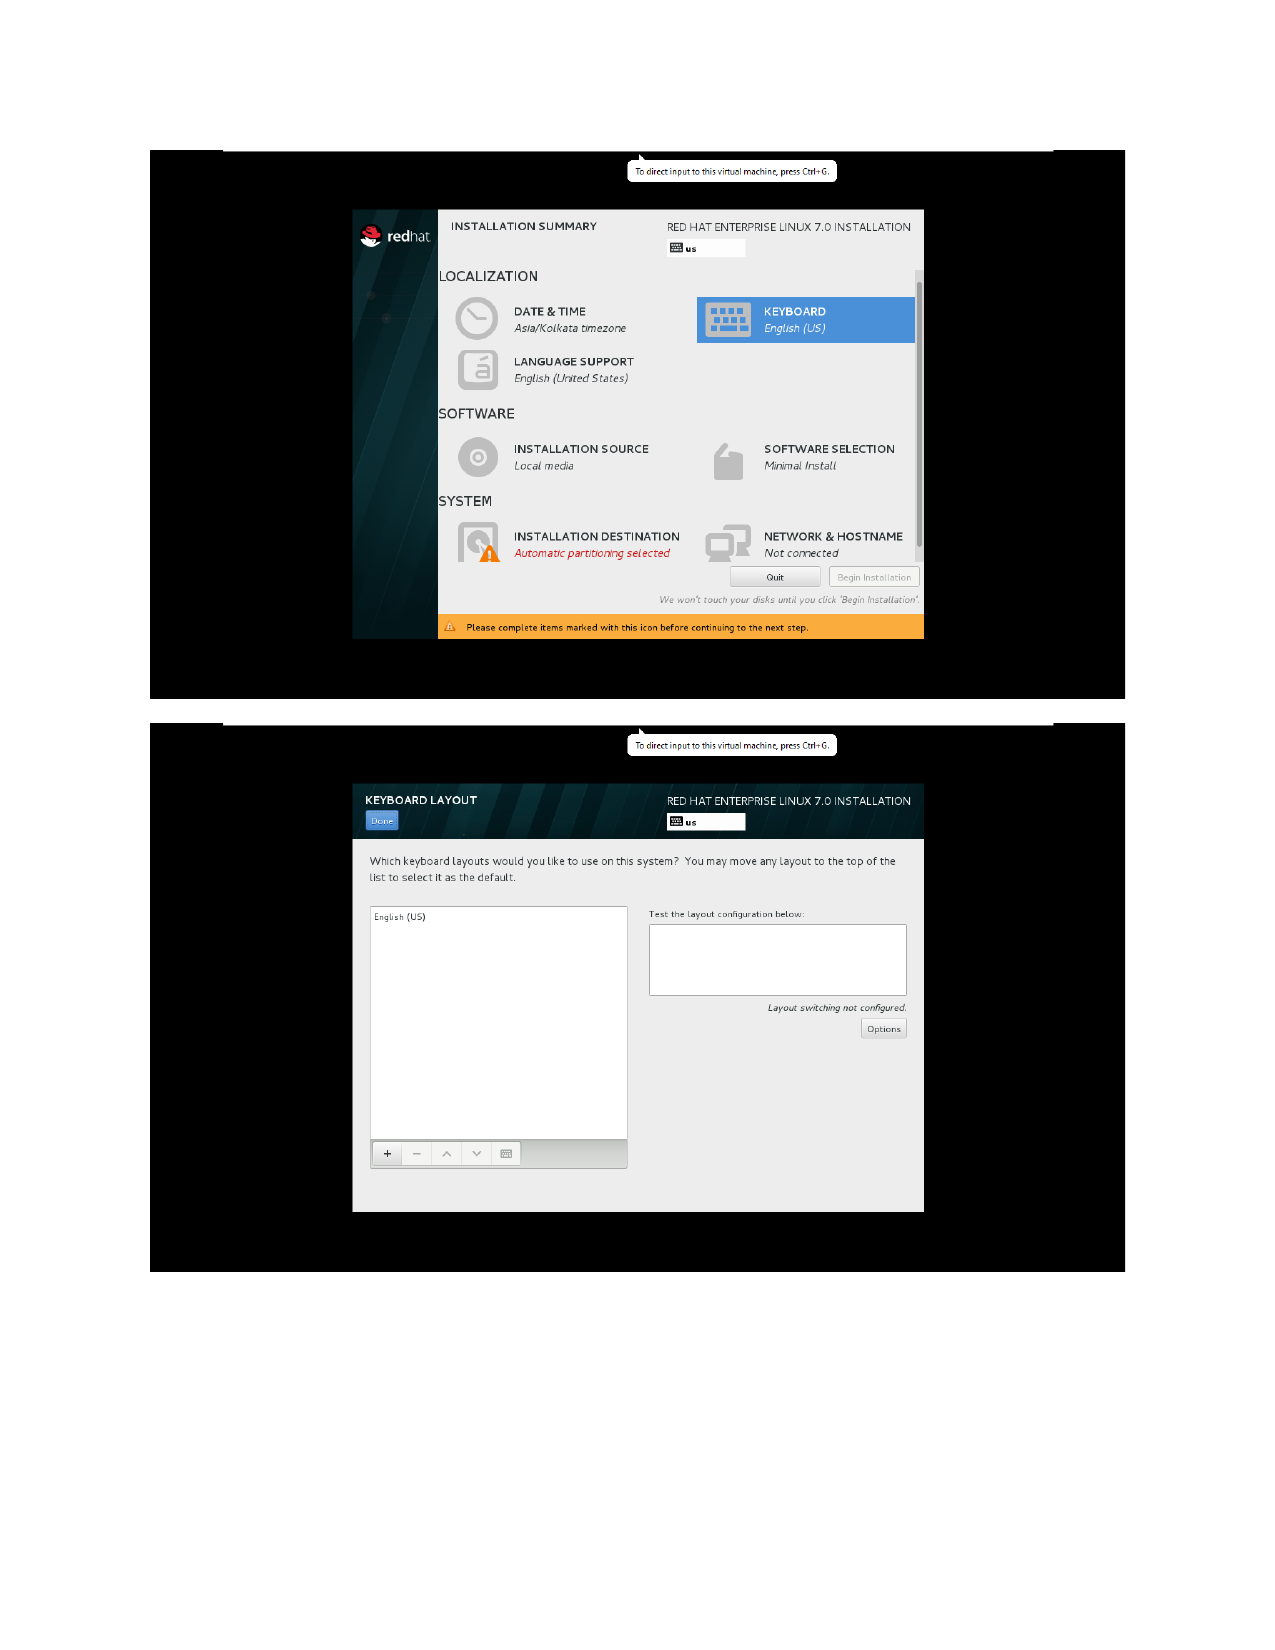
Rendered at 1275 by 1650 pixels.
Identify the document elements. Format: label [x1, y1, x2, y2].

picture [150, 150, 1125, 699]
picture [150, 723, 1125, 1272]
